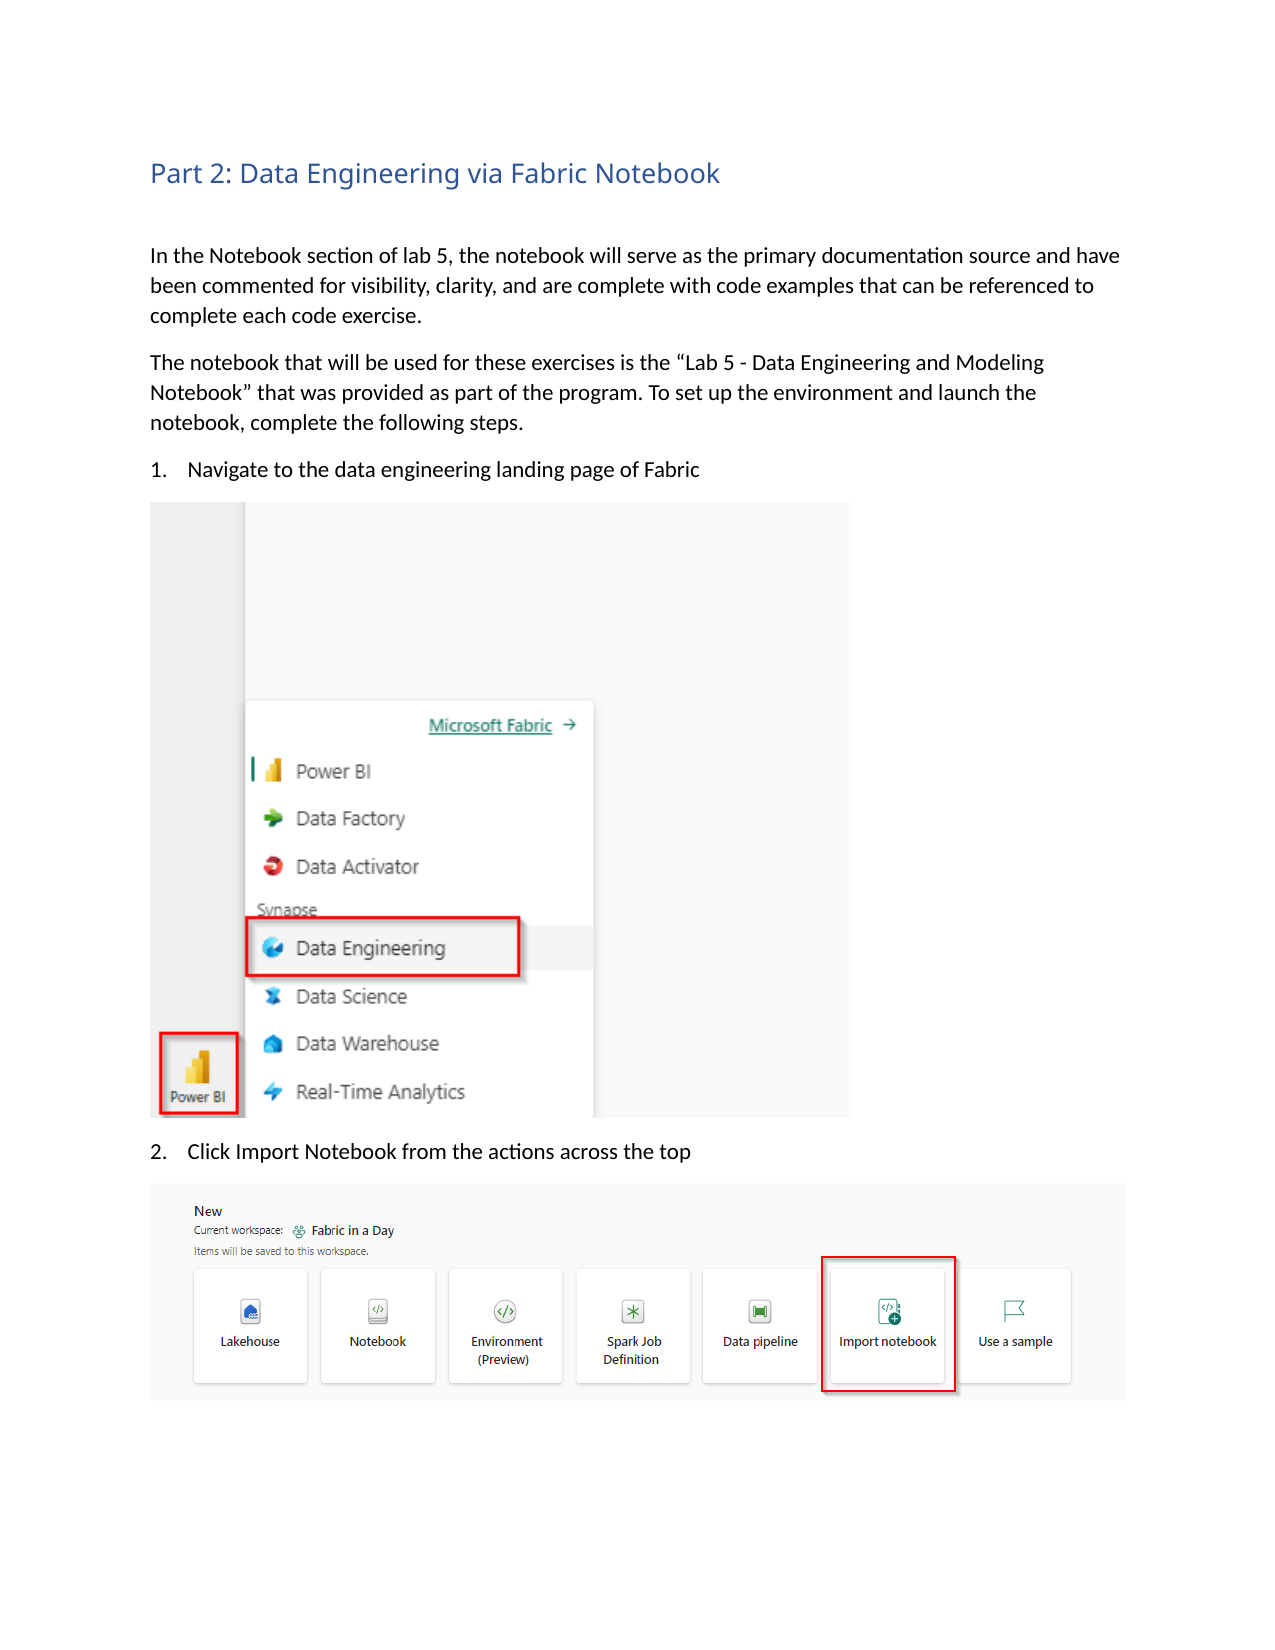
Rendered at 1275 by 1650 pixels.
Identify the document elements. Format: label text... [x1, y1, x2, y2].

list Navigate to the data engineering landing page of Fabric [150, 455, 1125, 483]
picture [150, 1183, 1125, 1401]
text In the Notebook section of lab 5, the notebook will serve as the primary documentation source and have been commented for visibility, clarity, and are complete with code examples that can be referenced to complete each code exercise. [150, 241, 1125, 329]
text The notebook that will be used for these exercises is the “Lab 5 - Data Engineering and Modeling Notebook” that was provided as part of the program. To set up the environment and launch the notebook, complete the following steps. [150, 348, 1125, 437]
list Click Import Notebook from the actions across the top [150, 1137, 1125, 1165]
subtitle Part 2: Data Engineering via Fabric Notebook [150, 154, 1125, 191]
picture [150, 502, 852, 1118]
